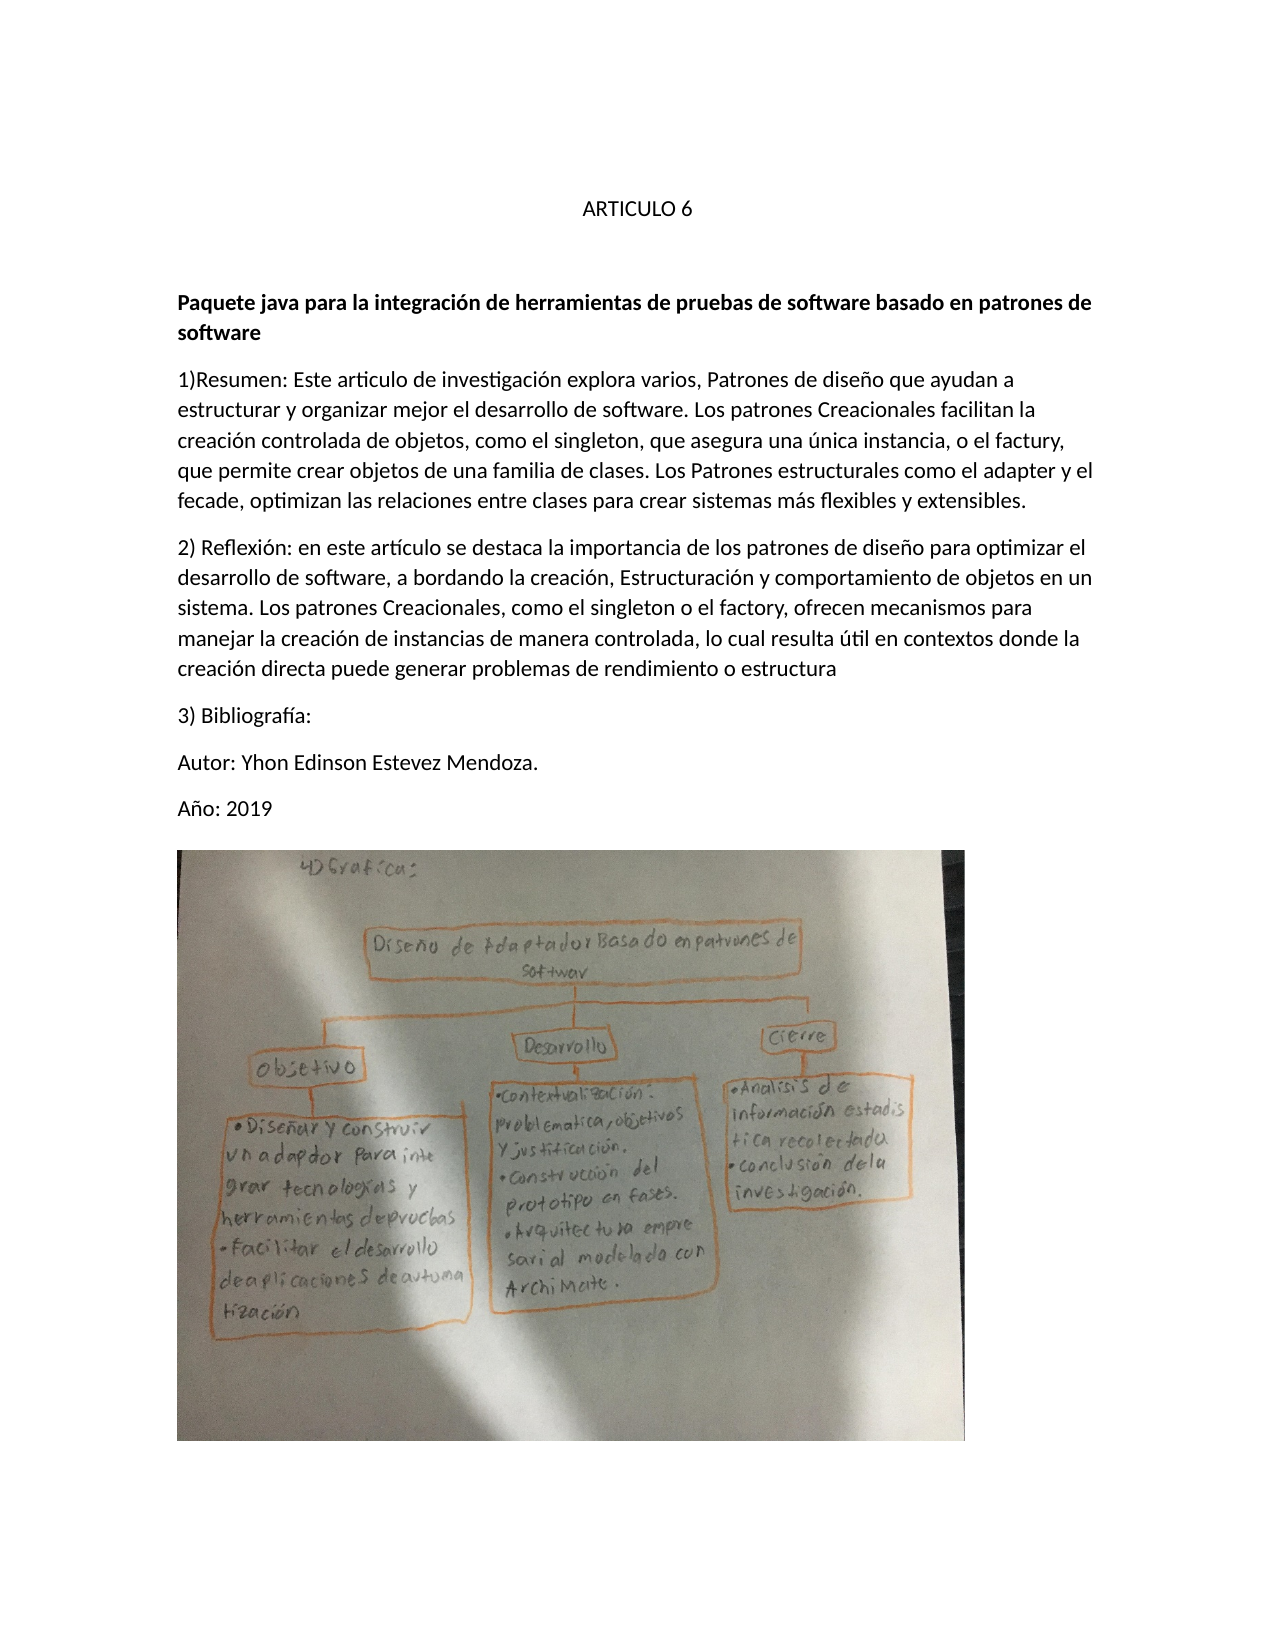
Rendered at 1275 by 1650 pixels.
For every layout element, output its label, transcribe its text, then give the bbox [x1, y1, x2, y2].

text Año: 2019 [177, 794, 1098, 822]
text 1)Resumen: Este articulo de investigación explora varios, Patrones de diseño que ayudan a estructurar y organizar mejor el desarrollo de software. Los patrones Creacionales facilitan la creación controlada de objetos, como el singleton, que asegura una única instancia, o el factury, que permite crear objetos de una familia de clases. Los Patrones estructurales como el adapter y el fecade, optimizan las relaciones entre clases para crear sistemas más flexibles y extensibles. [177, 365, 1098, 514]
text Paquete java para la integración de herramientas de pruebas de software basado en patrones de software [177, 288, 1098, 346]
text 3) Bibliografía: [177, 701, 1098, 729]
text ARTICULO 6 [177, 194, 1098, 222]
picture [177, 850, 965, 1441]
text 2) Reflexión: en este artículo se destaca la importancia de los patrones de diseño para optimizar el desarrollo de software, a bordando la creación, Estructuración y comportamiento de objetos en un sistema. Los patrones Creacionales, como el singleton o el factory, ofrecen mecanismos para manejar la creación de instancias de manera controlada, lo cual resulta útil en contextos donde la creación directa puede generar problemas de rendimiento o estructura [177, 533, 1098, 682]
text Autor: Yhon Edinson Estevez Mendoza. [177, 748, 1098, 776]
